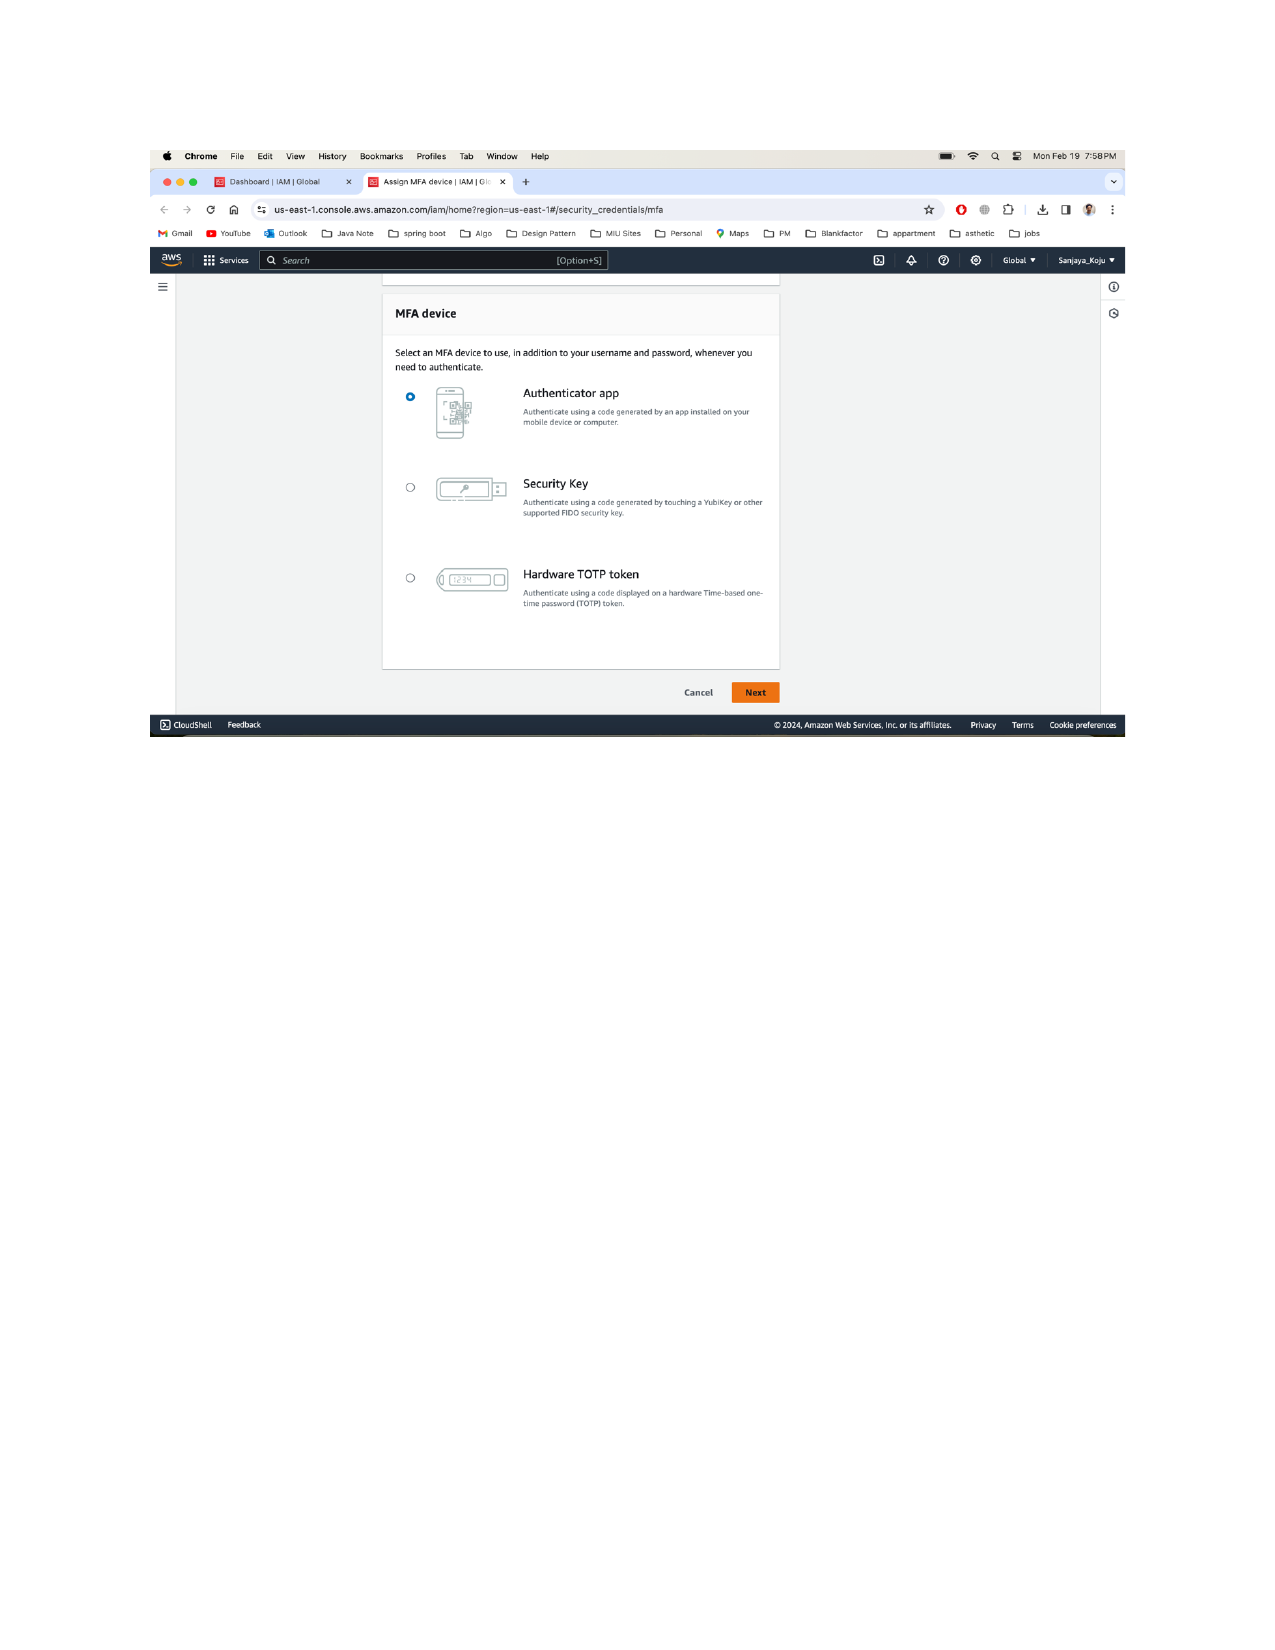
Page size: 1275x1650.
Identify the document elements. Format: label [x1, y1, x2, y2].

picture [150, 150, 1125, 737]
